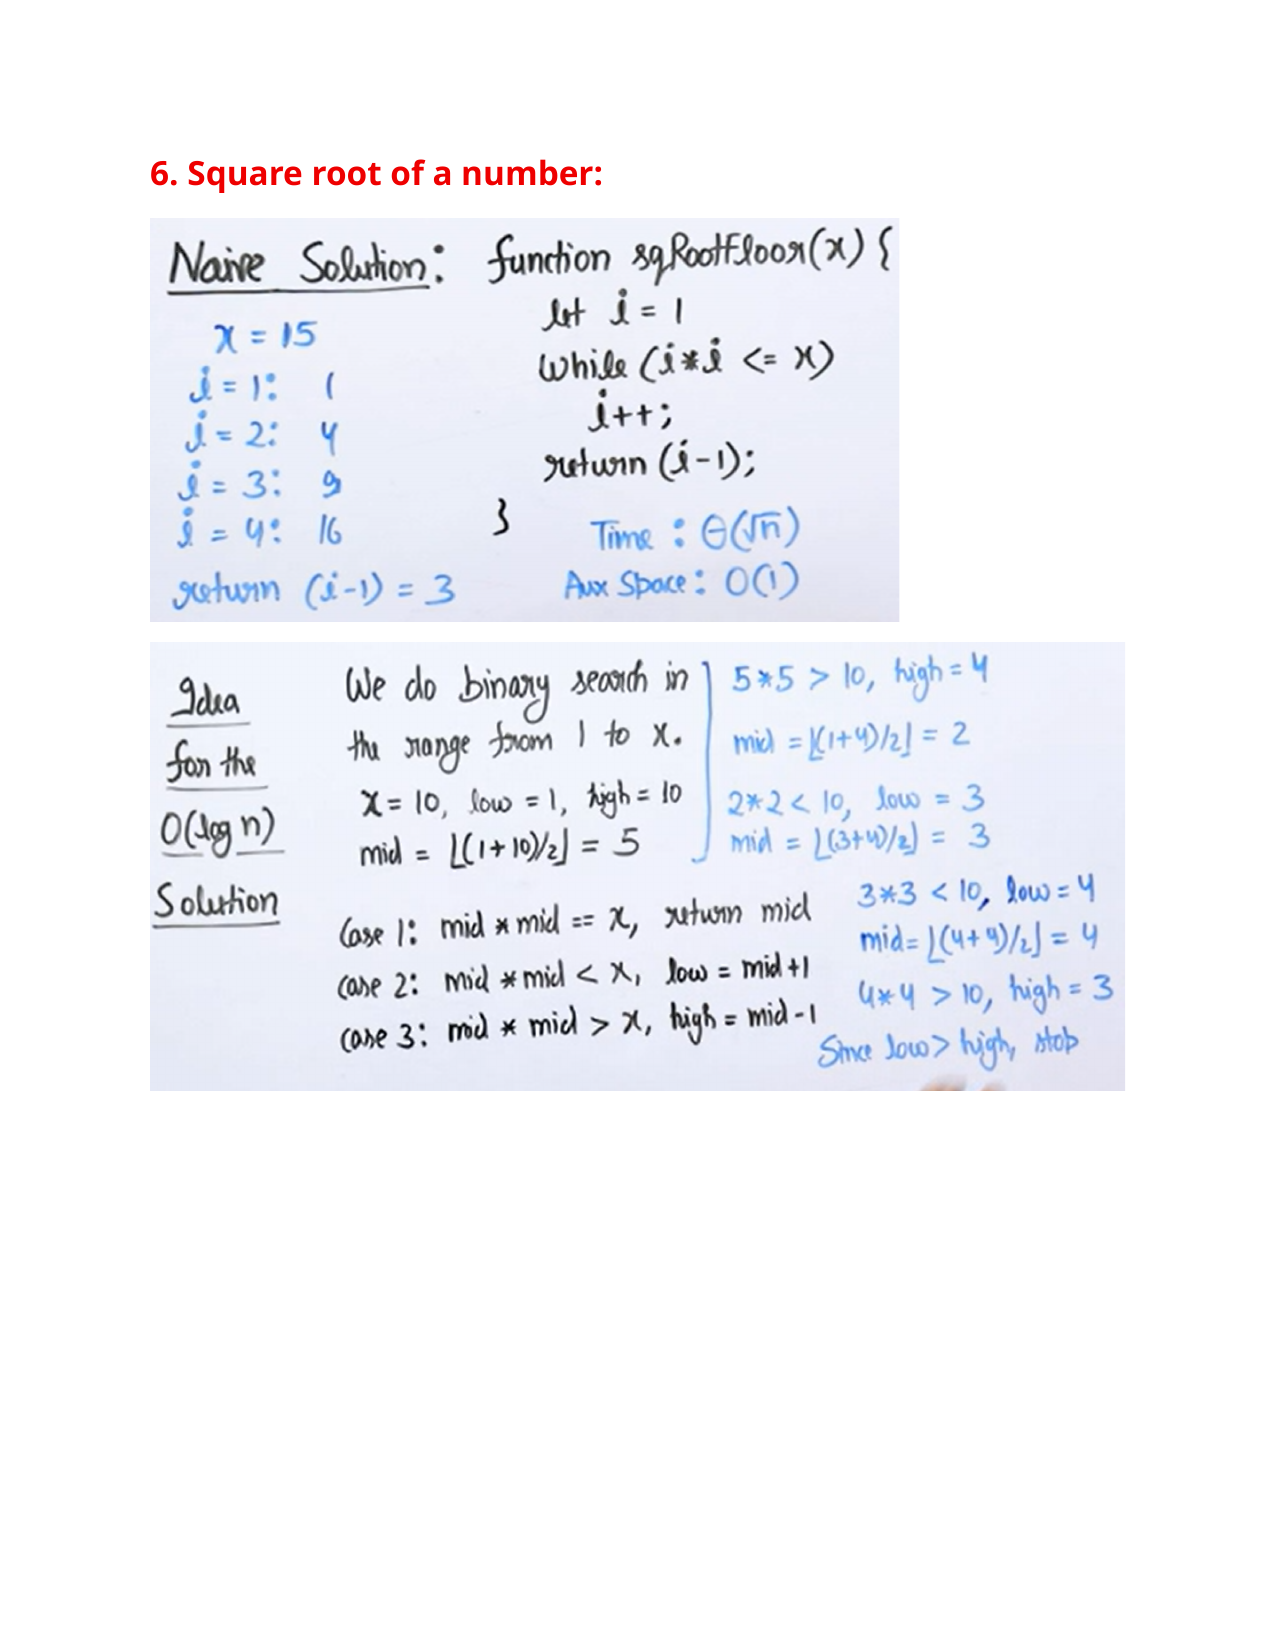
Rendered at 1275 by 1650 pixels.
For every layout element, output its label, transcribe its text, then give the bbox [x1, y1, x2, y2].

text 6. Square root of a number: [150, 150, 1125, 195]
picture [150, 218, 900, 622]
picture [150, 642, 1125, 1091]
